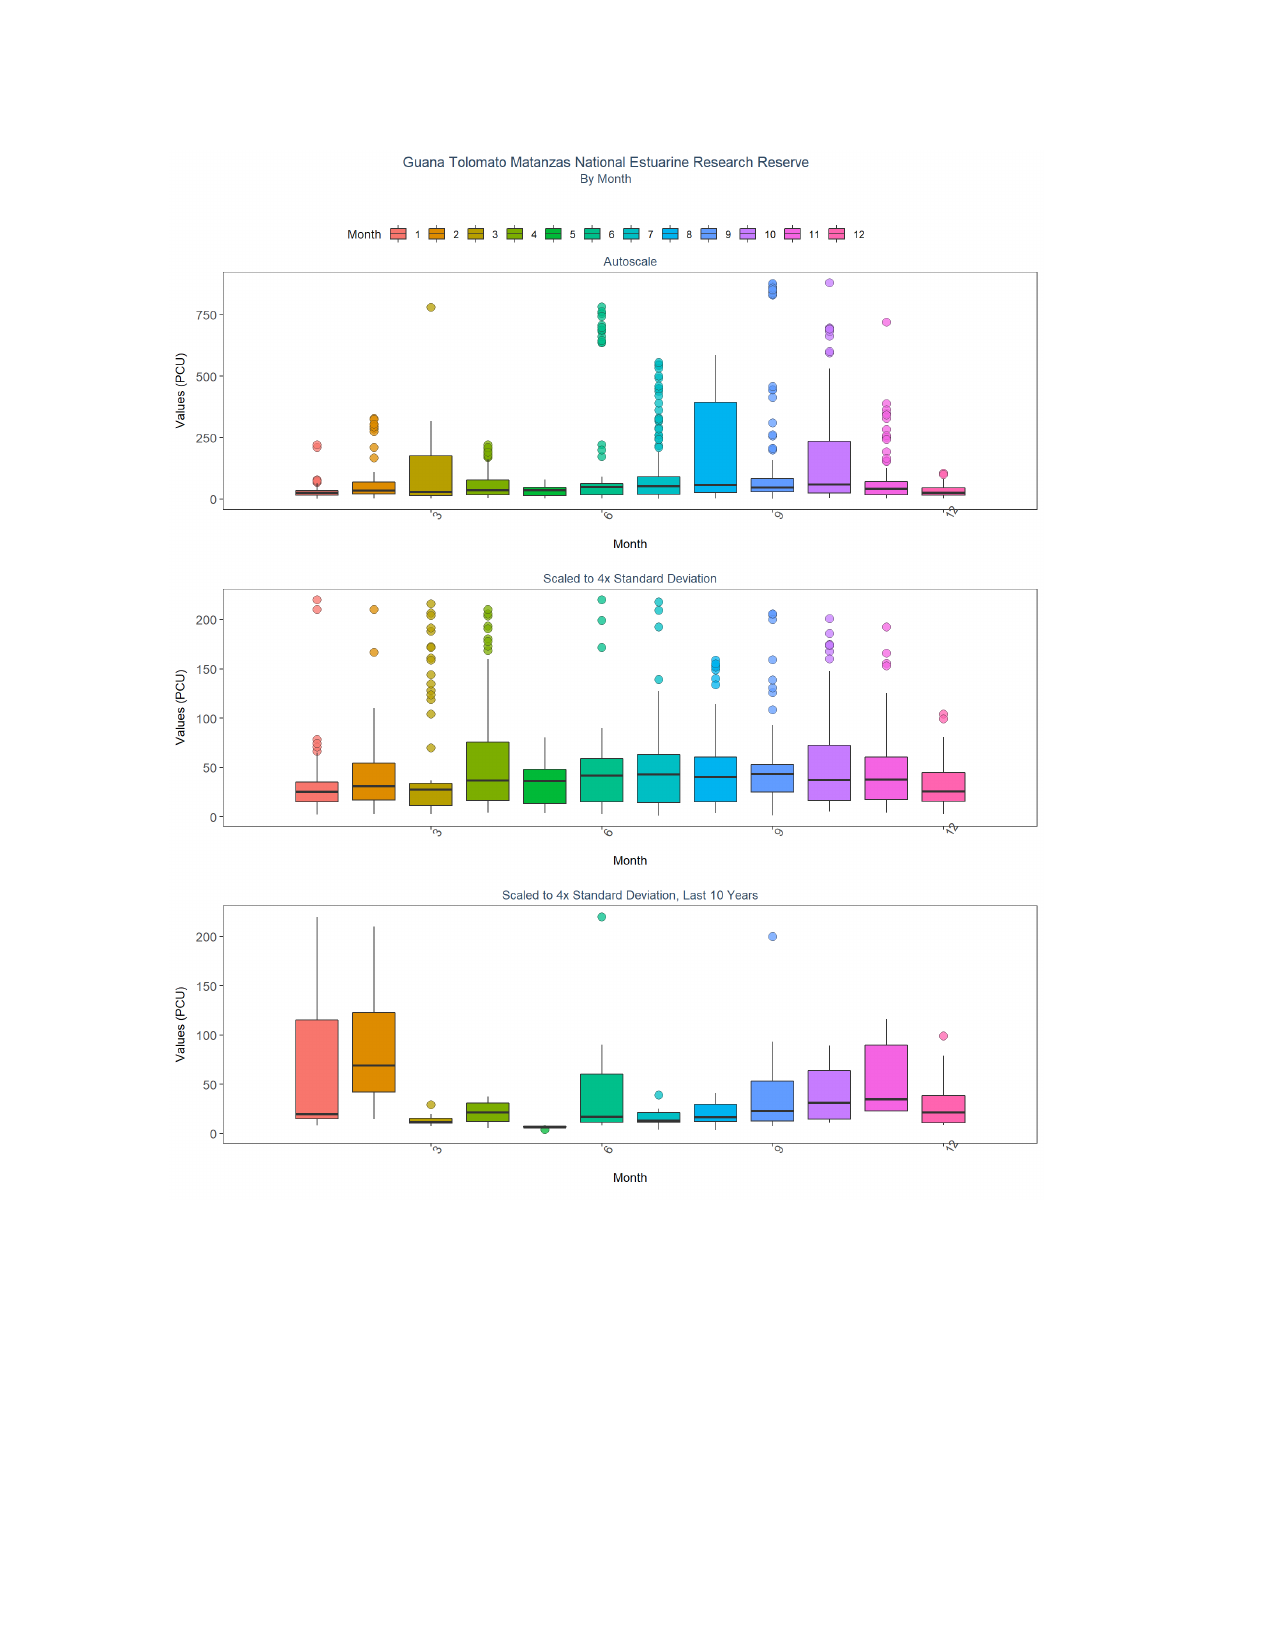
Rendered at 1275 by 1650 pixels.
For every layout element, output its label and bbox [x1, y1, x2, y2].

picture [168, 150, 1044, 1200]
